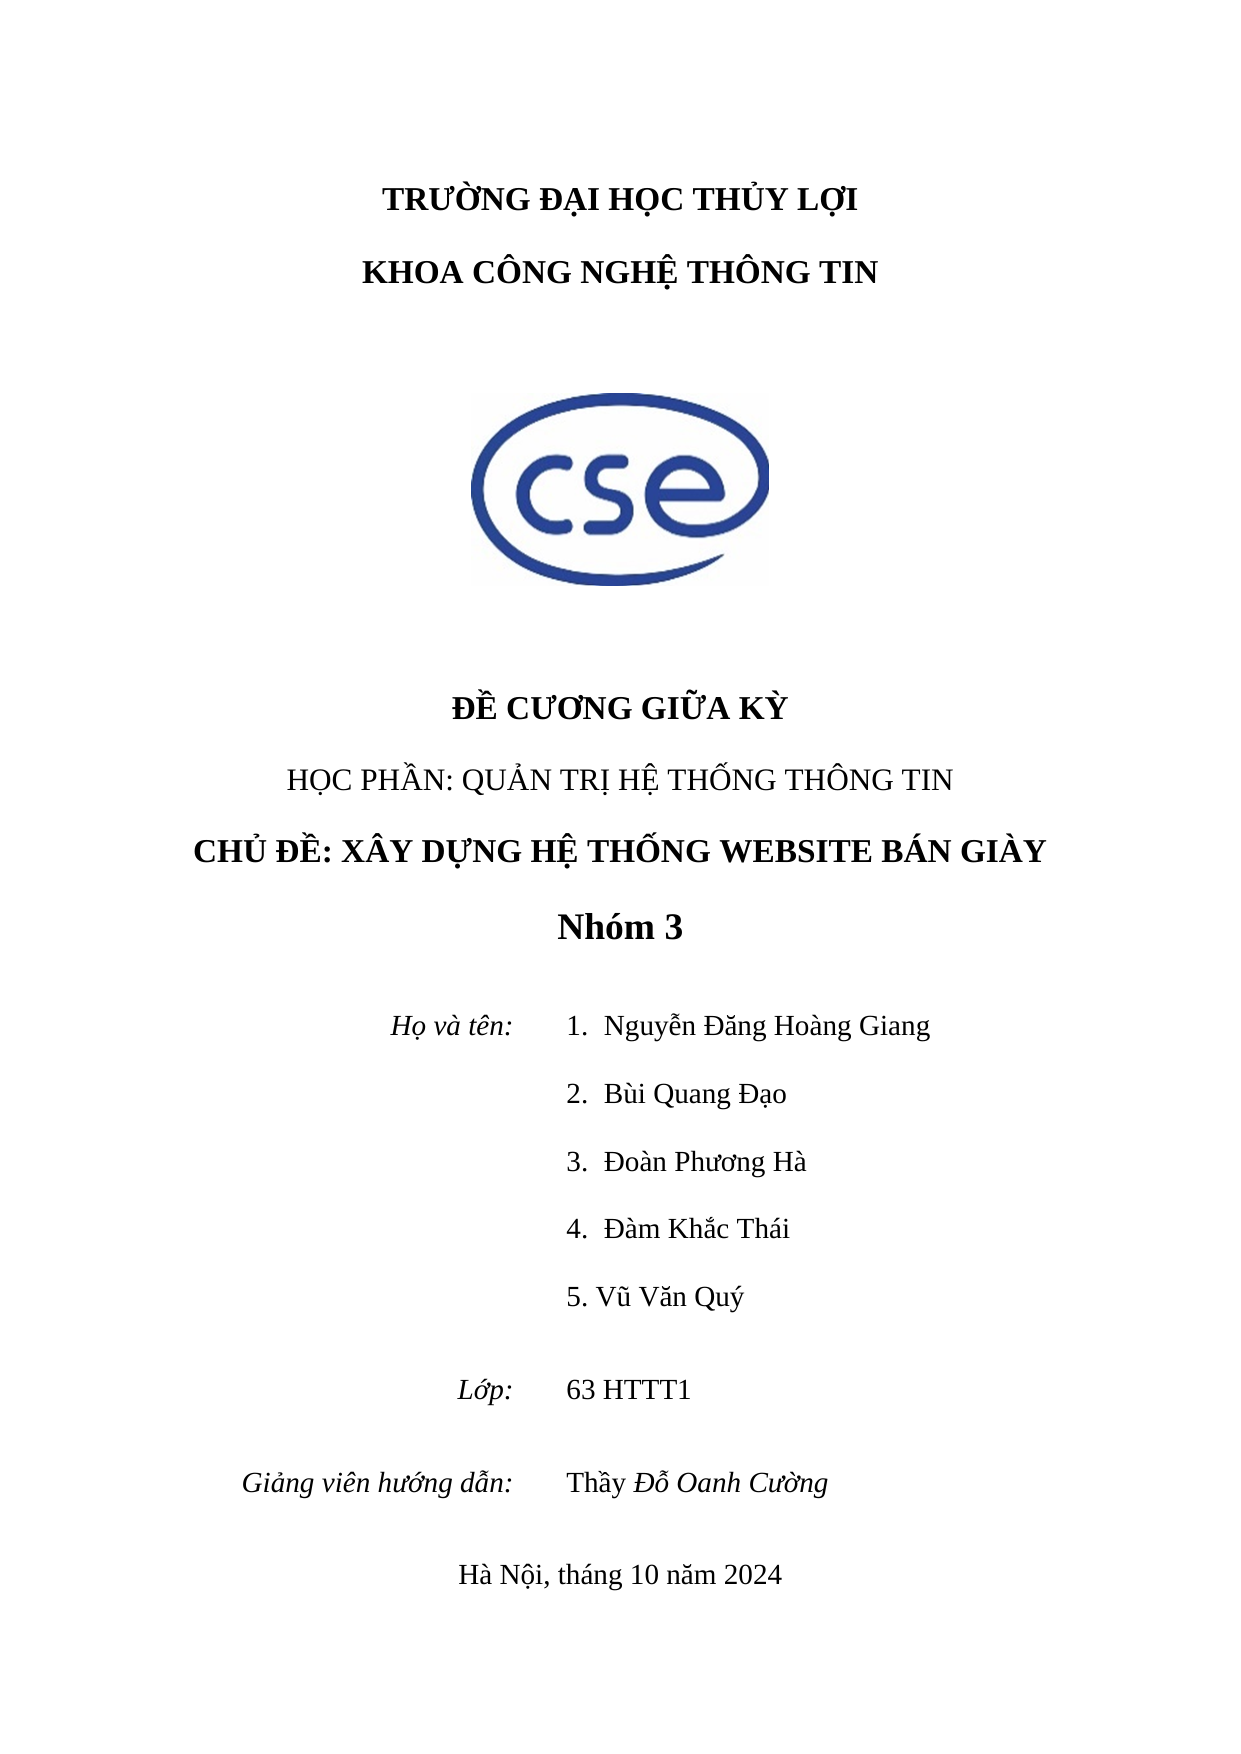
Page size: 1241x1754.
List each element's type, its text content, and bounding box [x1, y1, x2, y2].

table_header 1. Nguyễn Đăng Hoàng Giang 2. Bùi Quang Đạo 3. Đoàn Phương Hà 4. Đàm Khắc Thái 5. Vũ Văn Quý [527, 979, 1045, 1343]
text TRƯỜNG ĐẠI HỌC THỦY LỢI [150, 179, 1090, 217]
table_cell 63 HTTT1 [527, 1343, 1045, 1436]
text ĐỀ CƯƠNG GIỮA KỲ [150, 688, 1090, 726]
picture [471, 393, 769, 586]
table_cell Giảng viên hướng dẫn: [150, 1436, 527, 1528]
text KHOA CÔNG NGHỆ THÔNG TIN [150, 252, 1090, 291]
text Hà Nội, tháng 10 năm 2024 [150, 1557, 1090, 1591]
text HỌC PHẦN: QUẢN TRỊ HỆ THỐNG THÔNG TIN [150, 761, 1090, 797]
table_header Họ và tên: [150, 979, 527, 1343]
text Nhóm 3 [150, 905, 1090, 948]
table_cell Thầy Đỗ Oanh Cường [527, 1436, 1045, 1528]
text CHỦ ĐỀ: XÂY DỰNG HỆ THỐNG WEBSITE BÁN GIÀY [150, 832, 1090, 870]
table_cell Lớp: [150, 1343, 527, 1436]
